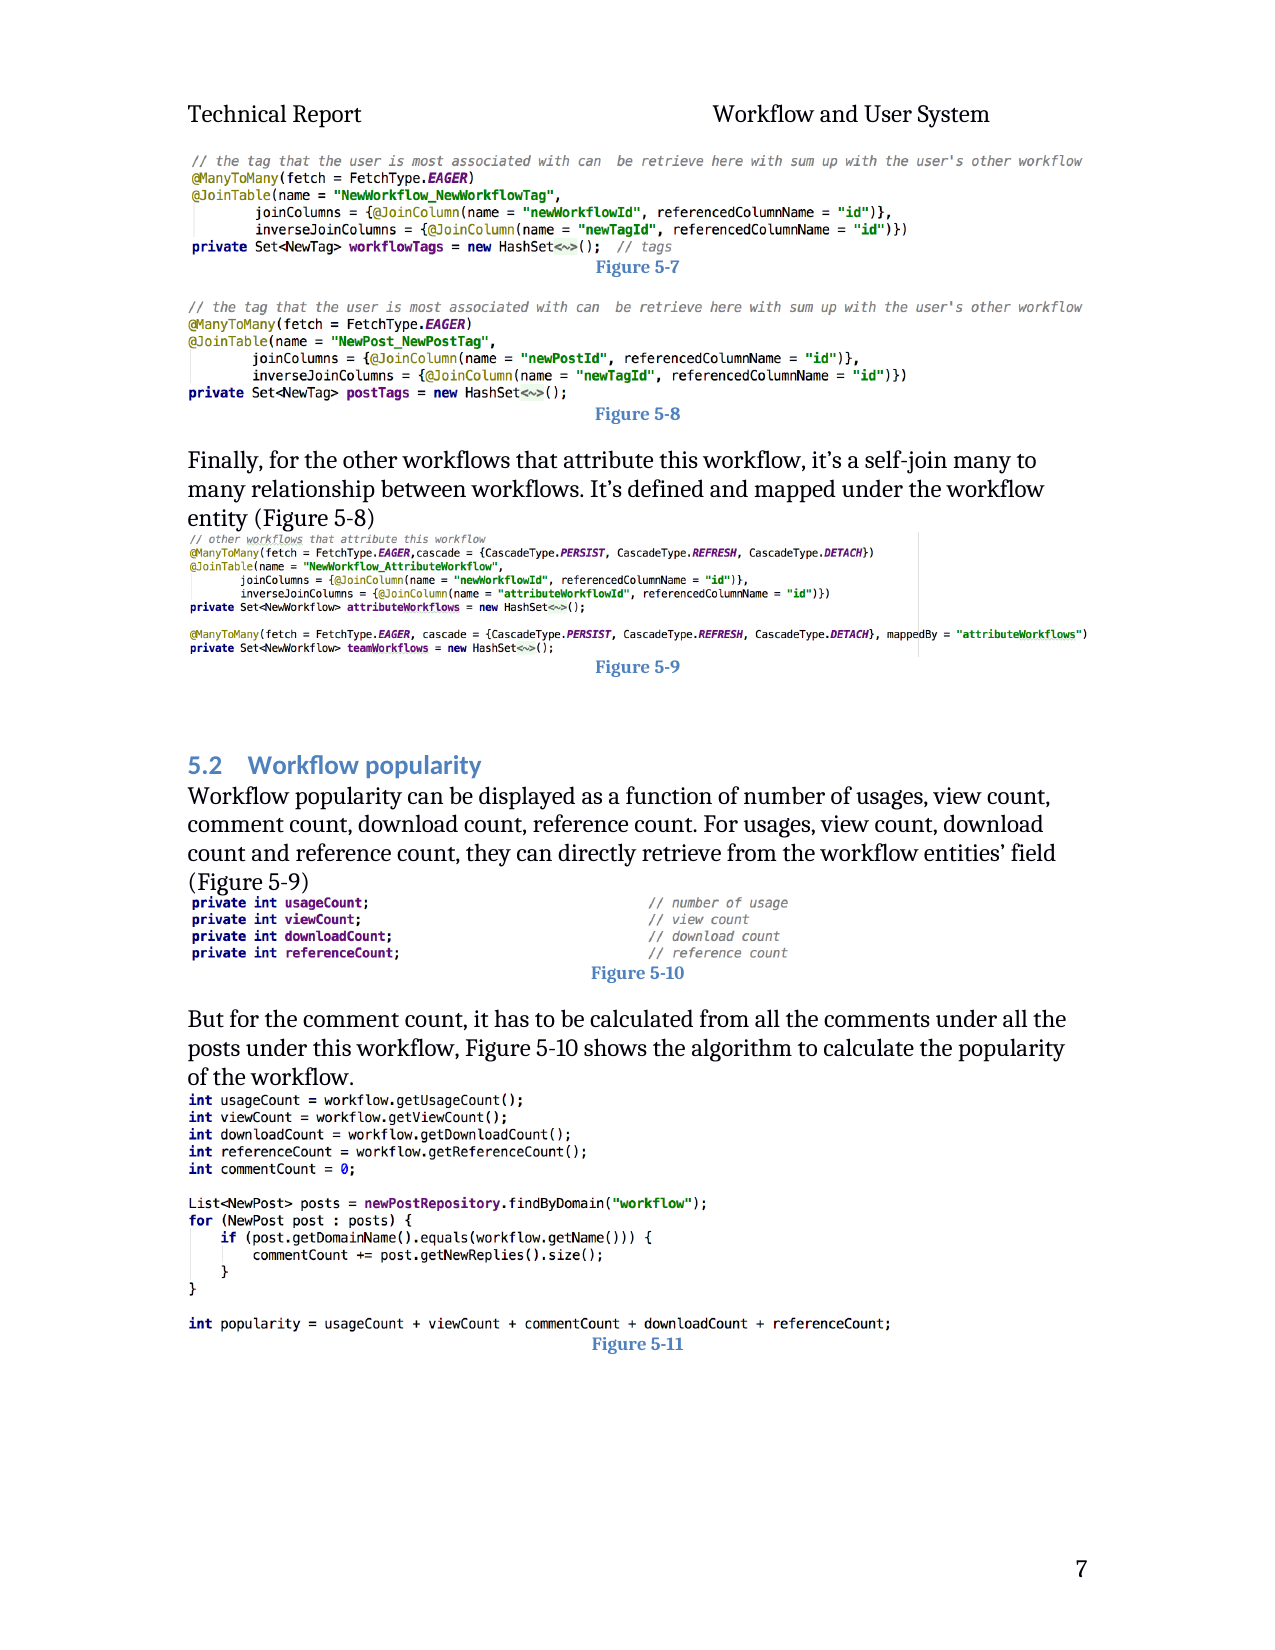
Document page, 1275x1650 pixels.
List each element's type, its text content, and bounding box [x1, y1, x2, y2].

picture [187, 896, 801, 963]
picture [187, 153, 1087, 257]
subtitle Workflow popularity [187, 748, 1087, 782]
picture [187, 1091, 894, 1334]
picture [187, 532, 1088, 657]
picture [187, 298, 1087, 404]
text Finally, for the other workflows that attribute this workflow, it’s a self-join many to many relationship between workflows. It’s defined and mapped under the workflow entity (Figure 5-8) [187, 446, 1087, 532]
text Workflow popularity can be displayed as a function of number of usages, view count, comment count, download count, reference count. For usages, view count, download count and reference count, they can directly retrieve from the workflow entities’ field (Figure 5-9) [187, 782, 1087, 897]
text But for the comment count, it has to be calculated from all the comments under all the posts under this workflow, Figure 5-10 shows the algorithm to calculate the popularity of the workflow. [187, 1005, 1087, 1092]
